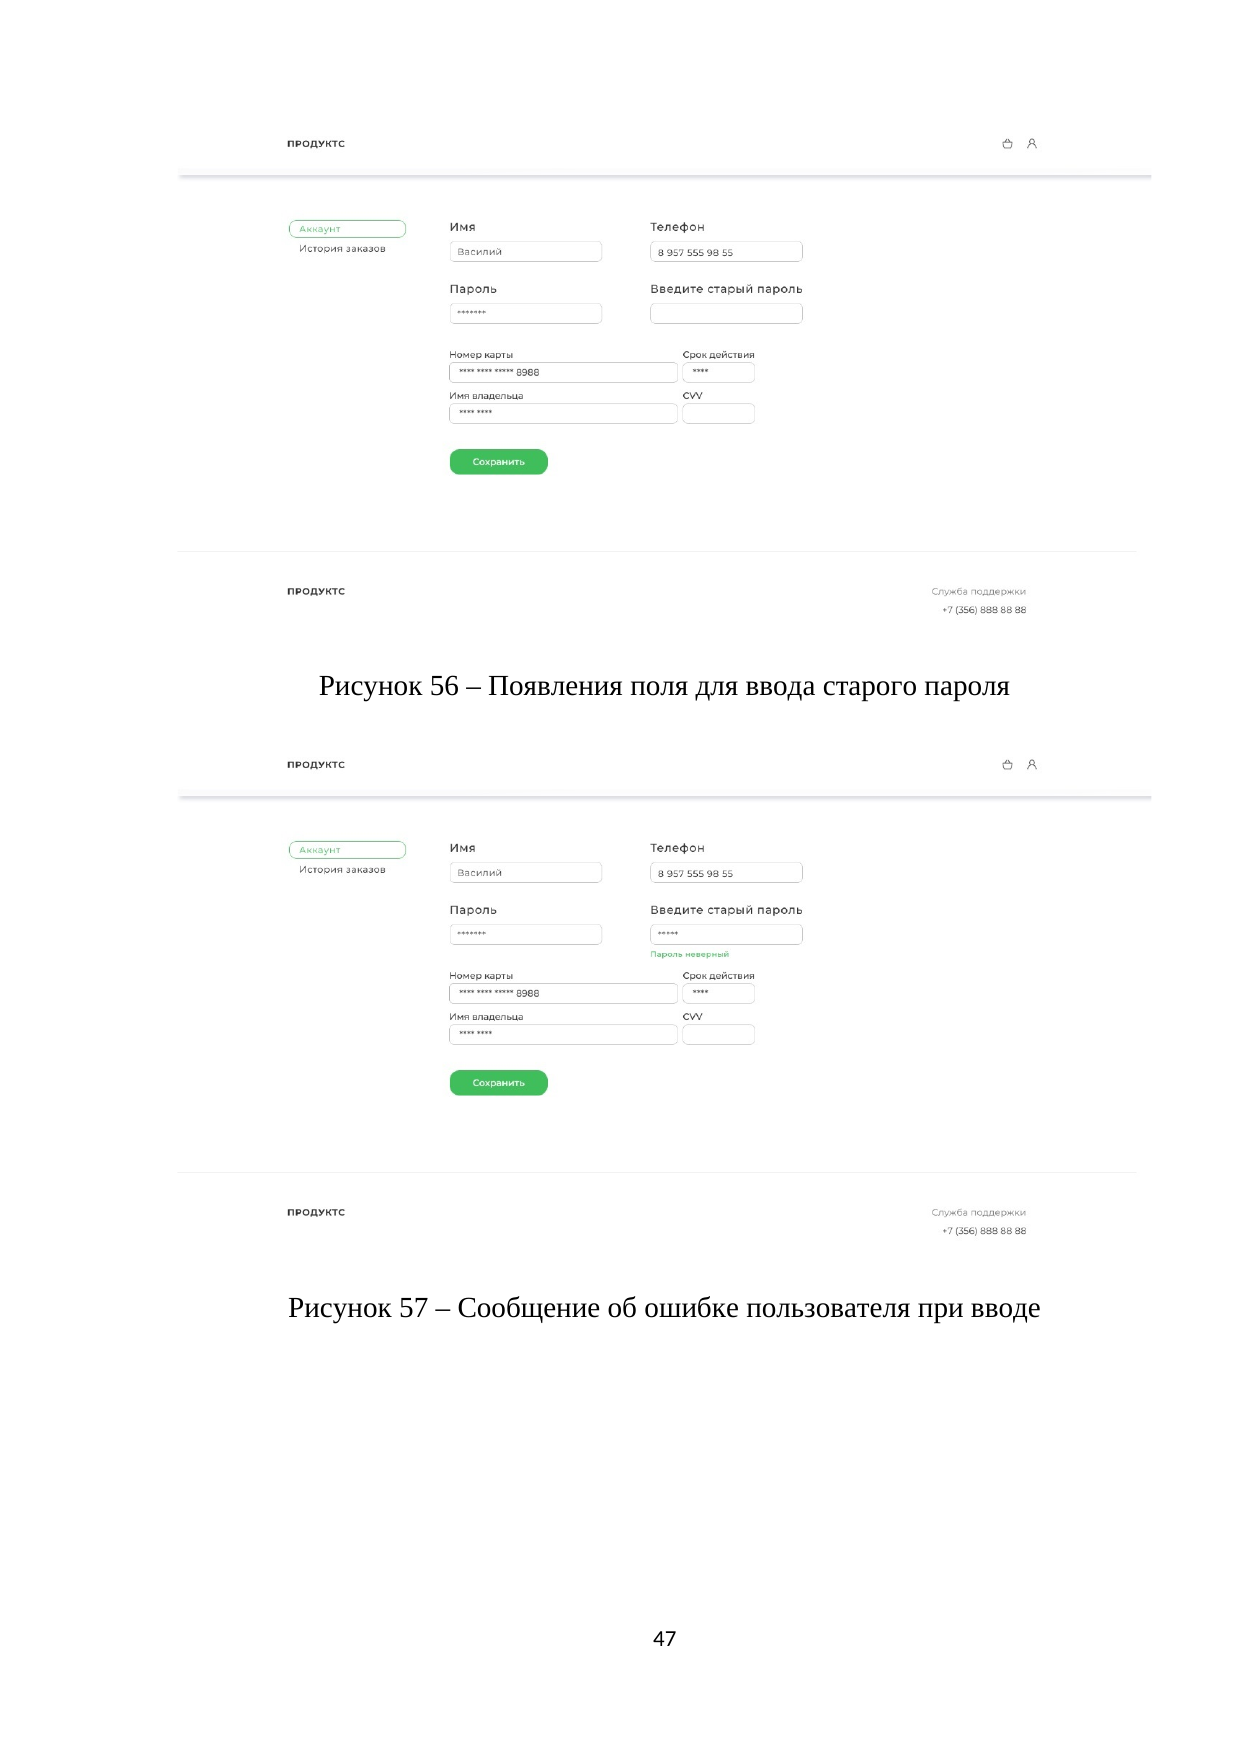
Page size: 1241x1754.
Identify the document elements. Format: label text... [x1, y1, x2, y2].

text Рисунок 56 – Появления поля для ввода старого пароля [177, 668, 1152, 702]
text Рисунок 57 – Сообщение об ошибке пользователя при вводе [177, 1290, 1152, 1323]
picture [177, 739, 1152, 1271]
picture [177, 118, 1152, 650]
